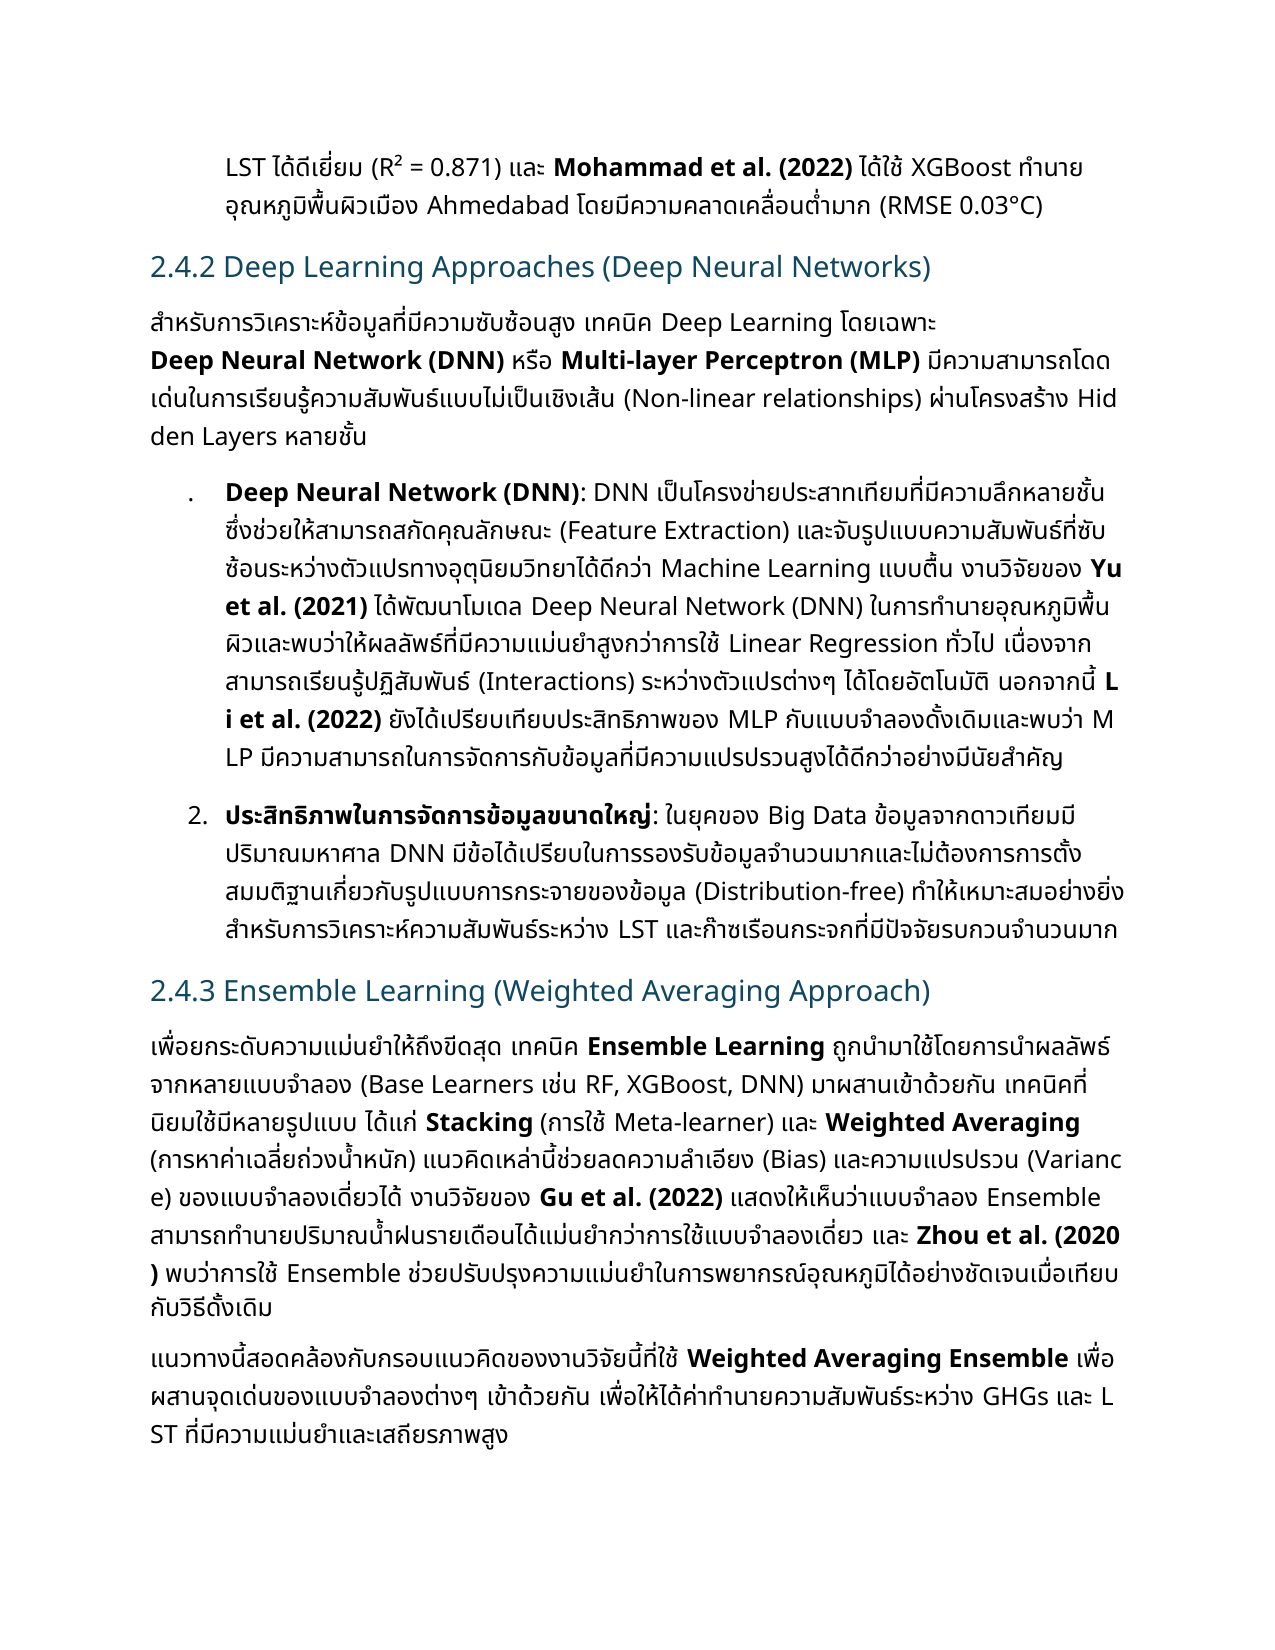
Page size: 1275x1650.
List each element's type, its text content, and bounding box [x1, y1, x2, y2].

subtitle 2.4.3 Ensemble Learning (Weighted Averaging Approach) [150, 970, 1125, 1010]
list ประสิทธิภาพในการจัดการข้อมูลขนาดใหญ่: ในยุคของ Big Data ข้อมูลจากดาวเทียมมีปริมาณมหาศาล DNN มีข้อได้เปรียบในการรองรับข้อมูลจำนวนมากและไม่ต้องการการตั้งสมมติฐานเกี่ยวกับรูปแบบการกระจายของข้อมูล (Distribution-free) ทำให้เหมาะสมอย่างยิ่งสำหรับการวิเคราะห์ความสัมพันธ์ระหว่าง LST และก๊าซเรือนกระจกที่มีปัจจัยรบกวนจำนวนมาก [187, 798, 1125, 949]
text เพื่อยกระดับความแม่นยำให้ถึงขีดสุด เทคนิค Ensemble Learning ถูกนำมาใช้โดยการนำผลลัพธ์จากหลายแบบจำลอง (Base Learners เช่น RF, XGBoost, DNN) มาผสานเข้าด้วยกัน เทคนิคที่นิยมใช้มีหลายรูปแบบ ได้แก่ Stacking (การใช้ Meta-learner) และ Weighted Averaging (การหาค่าเฉลี่ยถ่วงน้ำหนัก) แนวคิดเหล่านี้ช่วยลดความลำเอียง (Bias) และความแปรปรวน (Variance) ของแบบจำลองเดี่ยวได้ งานวิจัยของ Gu et al. (2022) แสดงให้เห็นว่าแบบจำลอง Ensemble สามารถทำนายปริมาณน้ำฝนรายเดือนได้แม่นยำกว่าการใช้แบบจำลองเดี่ยว และ Zhou et al. (2020) พบว่าการใช้ Ensemble ช่วยปรับปรุงความแม่นยำในการพยากรณ์อุณหภูมิได้อย่างชัดเจนเมื่อเทียบกับวิธีดั้งเดิม [150, 1029, 1125, 1323]
subtitle 2.4.2 Deep Learning Approaches (Deep Neural Networks) [150, 246, 1125, 286]
list Deep Neural Network (DNN): DNN เป็นโครงข่ายประสาทเทียมที่มีความลึกหลายชั้น ซึ่งช่วยให้สามารถสกัดคุณลักษณะ (Feature Extraction) และจับรูปแบบความสัมพันธ์ที่ซับซ้อนระหว่างตัวแปรทางอุตุนิยมวิทยาได้ดีกว่า Machine Learning แบบตื้น งานวิจัยของ Yu et al. (2021) ได้พัฒนาโมเดล Deep Neural Network (DNN) ในการทำนายอุณหภูมิพื้นผิวและพบว่าให้ผลลัพธ์ที่มีความแม่นยำสูงกว่าการใช้ Linear Regression ทั่วไป เนื่องจากสามารถเรียนรู้ปฏิสัมพันธ์ (Interactions) ระหว่างตัวแปรต่างๆ ได้โดยอัตโนมัติ นอกจากนี้ Li et al. (2022) ยังได้เปรียบเทียบประสิทธิภาพของ MLP กับแบบจำลองดั้งเดิมและพบว่า MLP มีความสามารถในการจัดการกับข้อมูลที่มีความแปรปรวนสูงได้ดีกว่าอย่างมีนัยสำคัญ [187, 475, 1125, 777]
text แนวทางนี้สอดคล้องกับกรอบแนวคิดของงานวิจัยนี้ที่ใช้ Weighted Averaging Ensemble เพื่อผสานจุดเด่นของแบบจำลองต่างๆ เข้าด้วยกัน เพื่อให้ได้ค่าทำนายความสัมพันธ์ระหว่าง GHGs และ LST ที่มีความแม่นยำและเสถียรภาพสูง [150, 1341, 1125, 1455]
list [187, 150, 1125, 226]
text สำหรับการวิเคราะห์ข้อมูลที่มีความซับซ้อนสูง เทคนิค Deep Learning โดยเฉพาะ Deep Neural Network (DNN) หรือ Multi-layer Perceptron (MLP) มีความสามารถโดดเด่นในการเรียนรู้ความสัมพันธ์แบบไม่เป็นเชิงเส้น (Non-linear relationships) ผ่านโครงสร้าง Hidden Layers หลายชั้น [150, 305, 1125, 456]
